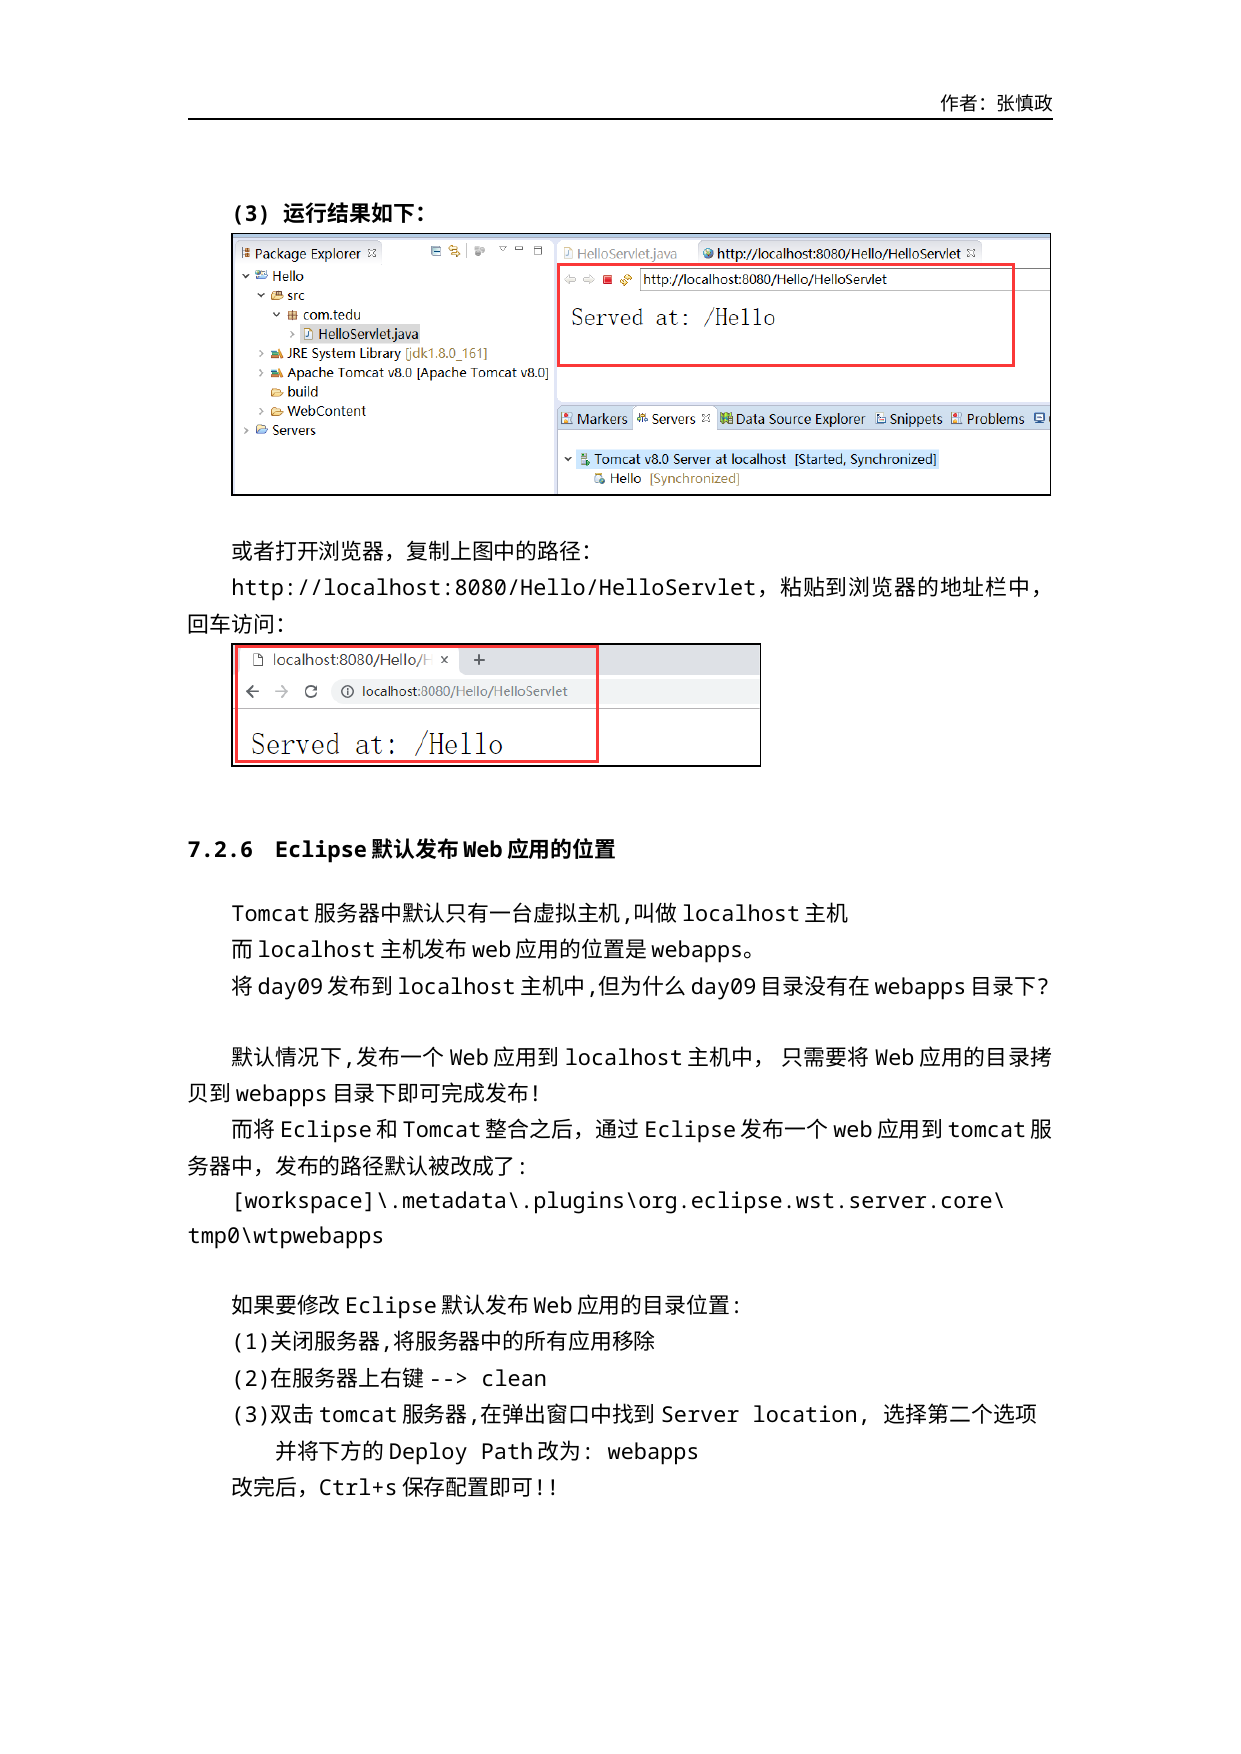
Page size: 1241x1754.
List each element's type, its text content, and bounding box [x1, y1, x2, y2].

text 改完后，Ctrl+s保存配置即可!! [187, 1470, 1053, 1502]
text 或者打开浏览器，复制上图中的路径： [187, 534, 1053, 566]
picture [233, 234, 1050, 494]
subtitle Eclipse默认发布Web应用的位置 [187, 832, 1053, 864]
text (3)双击tomcat服务器,在弹出窗口中找到 Server location, 选择第二个选项 [187, 1397, 1053, 1429]
text (1)关闭服务器,将服务器中的所有应用移除 [187, 1324, 1053, 1356]
text (3) 运行结果如下： [187, 196, 1053, 228]
text 而将Eclipse和Tomcat整合之后，通过Eclipse发布一个web应用到tomcat服务器中，发布的路径默认被改成了: [187, 1112, 1053, 1181]
text http://localhost:8080/Hello/HelloServlet，粘贴到浏览器的地址栏中，回车访问： [187, 570, 1053, 638]
text 如果要修改Eclipse默认发布Web应用的目录位置: [187, 1288, 1053, 1320]
text [workspace]\.metadata\.plugins\org.eclipse.wst.server.core\tmp0\wtpwebapps [187, 1185, 1053, 1249]
picture [233, 645, 760, 765]
text 并将下方的Deploy Path改为: webapps [187, 1434, 1053, 1466]
text 默认情况下,发布一个Web应用到localhost主机中， 只需要将Web应用的目录拷贝到webapps目录下即可完成发布! [187, 1039, 1053, 1108]
text 将day09发布到localhost主机中,但为什么day09目录没有在webapps目录下? [187, 969, 1053, 1001]
text Tomcat服务器中默认只有一台虚拟主机,叫做localhost主机 [187, 896, 1053, 928]
text (2)在服务器上右键 --> clean [187, 1361, 1053, 1393]
text 而localhost主机发布web应用的位置是webapps。 [187, 932, 1053, 964]
